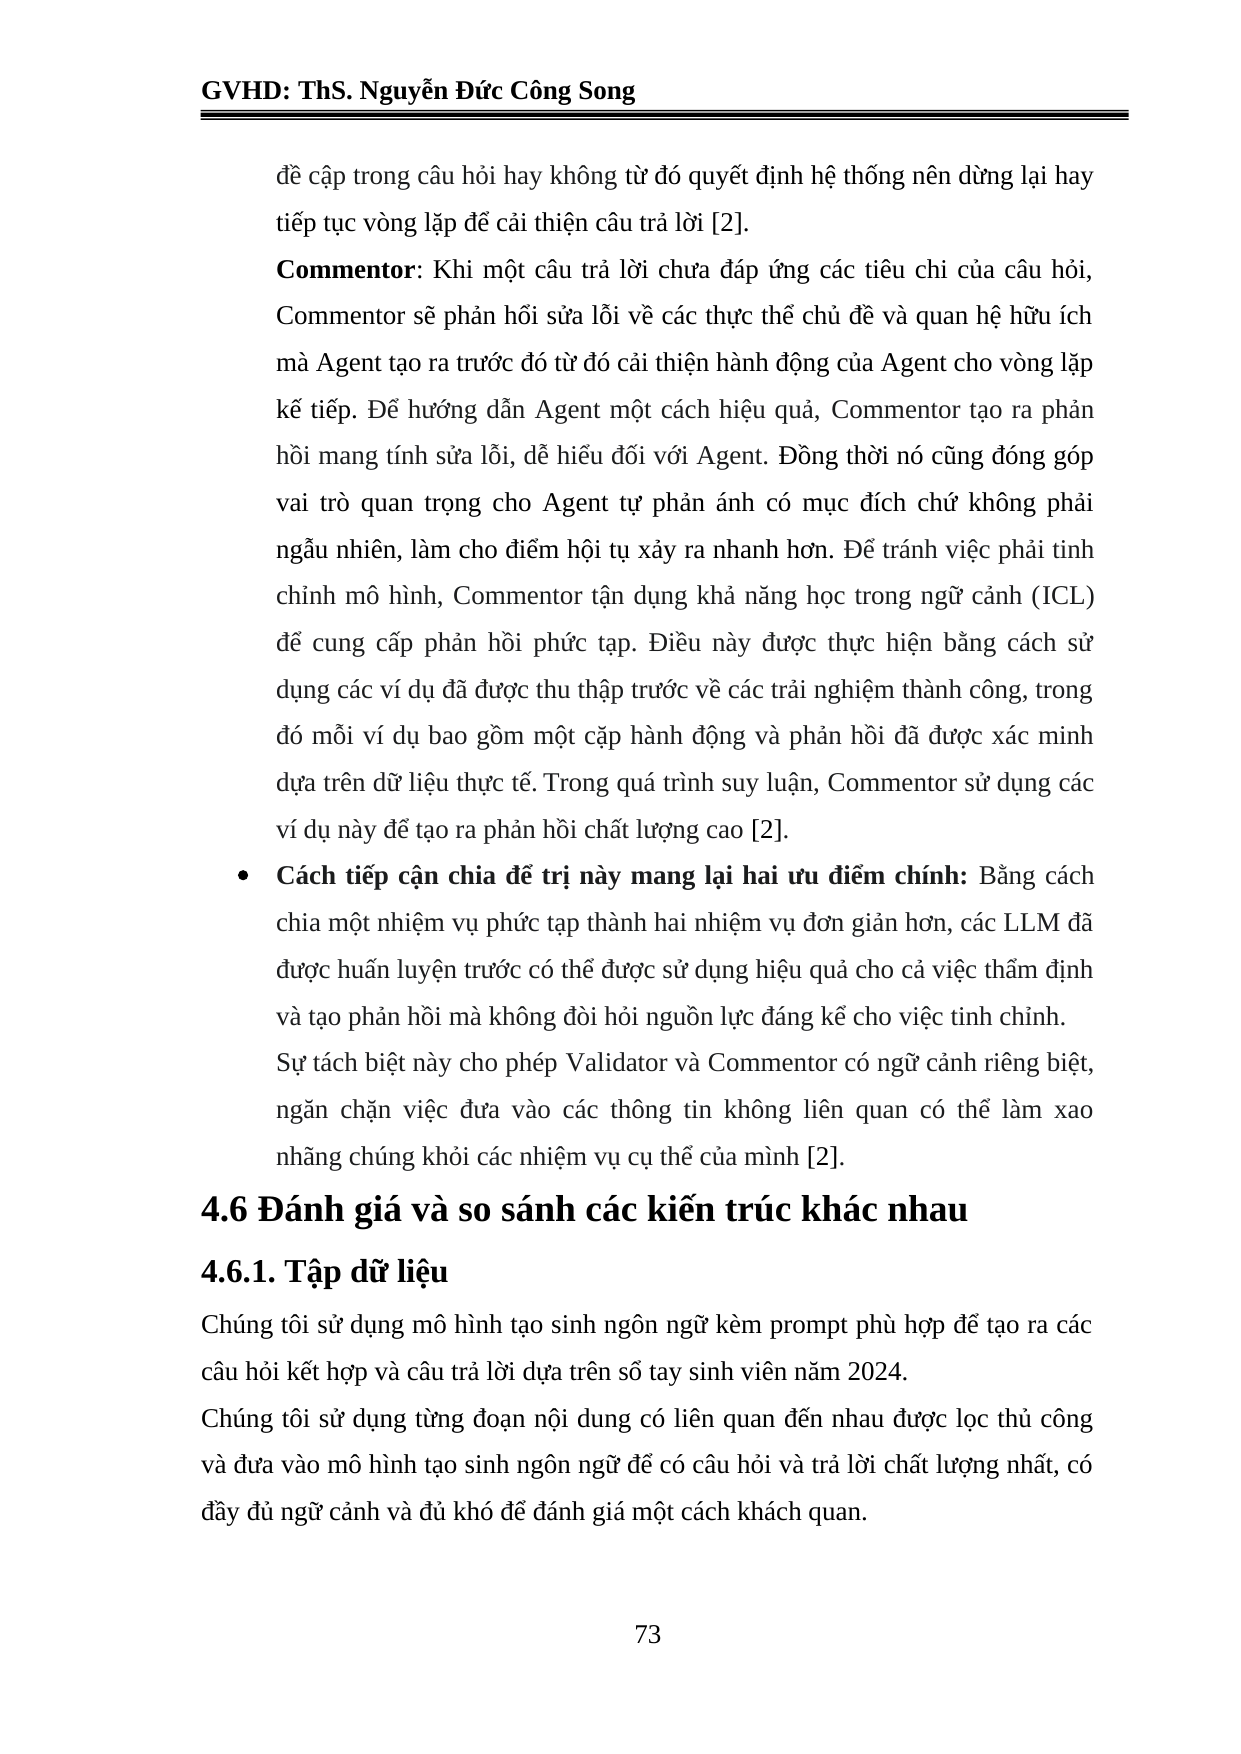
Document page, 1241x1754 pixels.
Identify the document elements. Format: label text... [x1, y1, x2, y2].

subtitle Đánh giá và so sánh các kiến trúc khác nhau [201, 1186, 1094, 1229]
list Commentor: Khi một câu trả lời chưa đáp ứng các tiêu chi của câu hỏi, Commentor sẽ phản hổi sửa lỗi về các thực thể chủ đề và quan hệ hữu ích mà Agent tạo ra trước đó từ đó cải thiện hành động của Agent cho vòng lặp kế tiếp. Để hướng dẫn Agent một cách hiệu quả, Commentor tạo ra phản hồi mang tính sửa lỗi, dễ hiểu đối với Agent. Đồng thời nó cũng đóng góp vai trò quan trọng cho Agent tự phản ánh có mục đích chứ không phải ngẫu nhiên, làm cho điểm hội tụ xảy ra nhanh hơn. Để tránh việc phải tinh chỉnh mô hình, Commentor tận dụng khả năng học trong ngữ cảnh (ICL) để cung cấp phản hồi phức tạp. Điều này được thực hiện bằng cách sử dụng các ví dụ đã được thu thập trước về các trải nghiệm thành công, trong đó mỗi ví dụ bao gồm một cặp hành động và phản hồi đã được xác minh dựa trên dữ liệu thực tế. Trong quá trình suy luận, Commentor sử dụng các ví dụ này để tạo ra phản hồi chất lượng cao . [276, 253, 1094, 844]
subtitle Tập dữ liệu [201, 1251, 1094, 1289]
list Cách tiếp cận chia để trị này mang lại hai ưu điểm chính: Bằng cách chia một nhiệm vụ phức tạp thành hai nhiệm vụ đơn giản hơn, các LLM đã được huấn luyện trước có thể được sử dụng hiệu quả cho cả việc thẩm định và tạo phản hồi mà không đòi hỏi nguồn lực đáng kể cho việc tinh chỉnh. [238, 859, 1094, 1031]
text Chúng tôi sử dụng mô hình tạo sinh ngôn ngữ kèm prompt phù hợp để tạo ra các câu hỏi kết hợp và câu trả lời dựa trên sổ tay sinh viên năm 2024. [201, 1308, 1094, 1386]
text Chúng tôi sử dụng từng đoạn nội dung có liên quan đến nhau được lọc thủ công và đưa vào mô hình tạo sinh ngôn ngữ để có câu hỏi và trả lời chất lượng nhất, có đầy đủ ngữ cảnh và đủ khó để đánh giá một cách khách quan. [201, 1402, 1094, 1526]
list Sự tách biệt này cho phép Validator và Commentor có ngữ cảnh riêng biệt, ngăn chặn việc đưa vào các thông tin không liên quan có thể làm xao nhãng chúng khỏi các nhiệm vụ cụ thể của mình . [276, 1046, 1094, 1171]
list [276, 159, 1094, 237]
